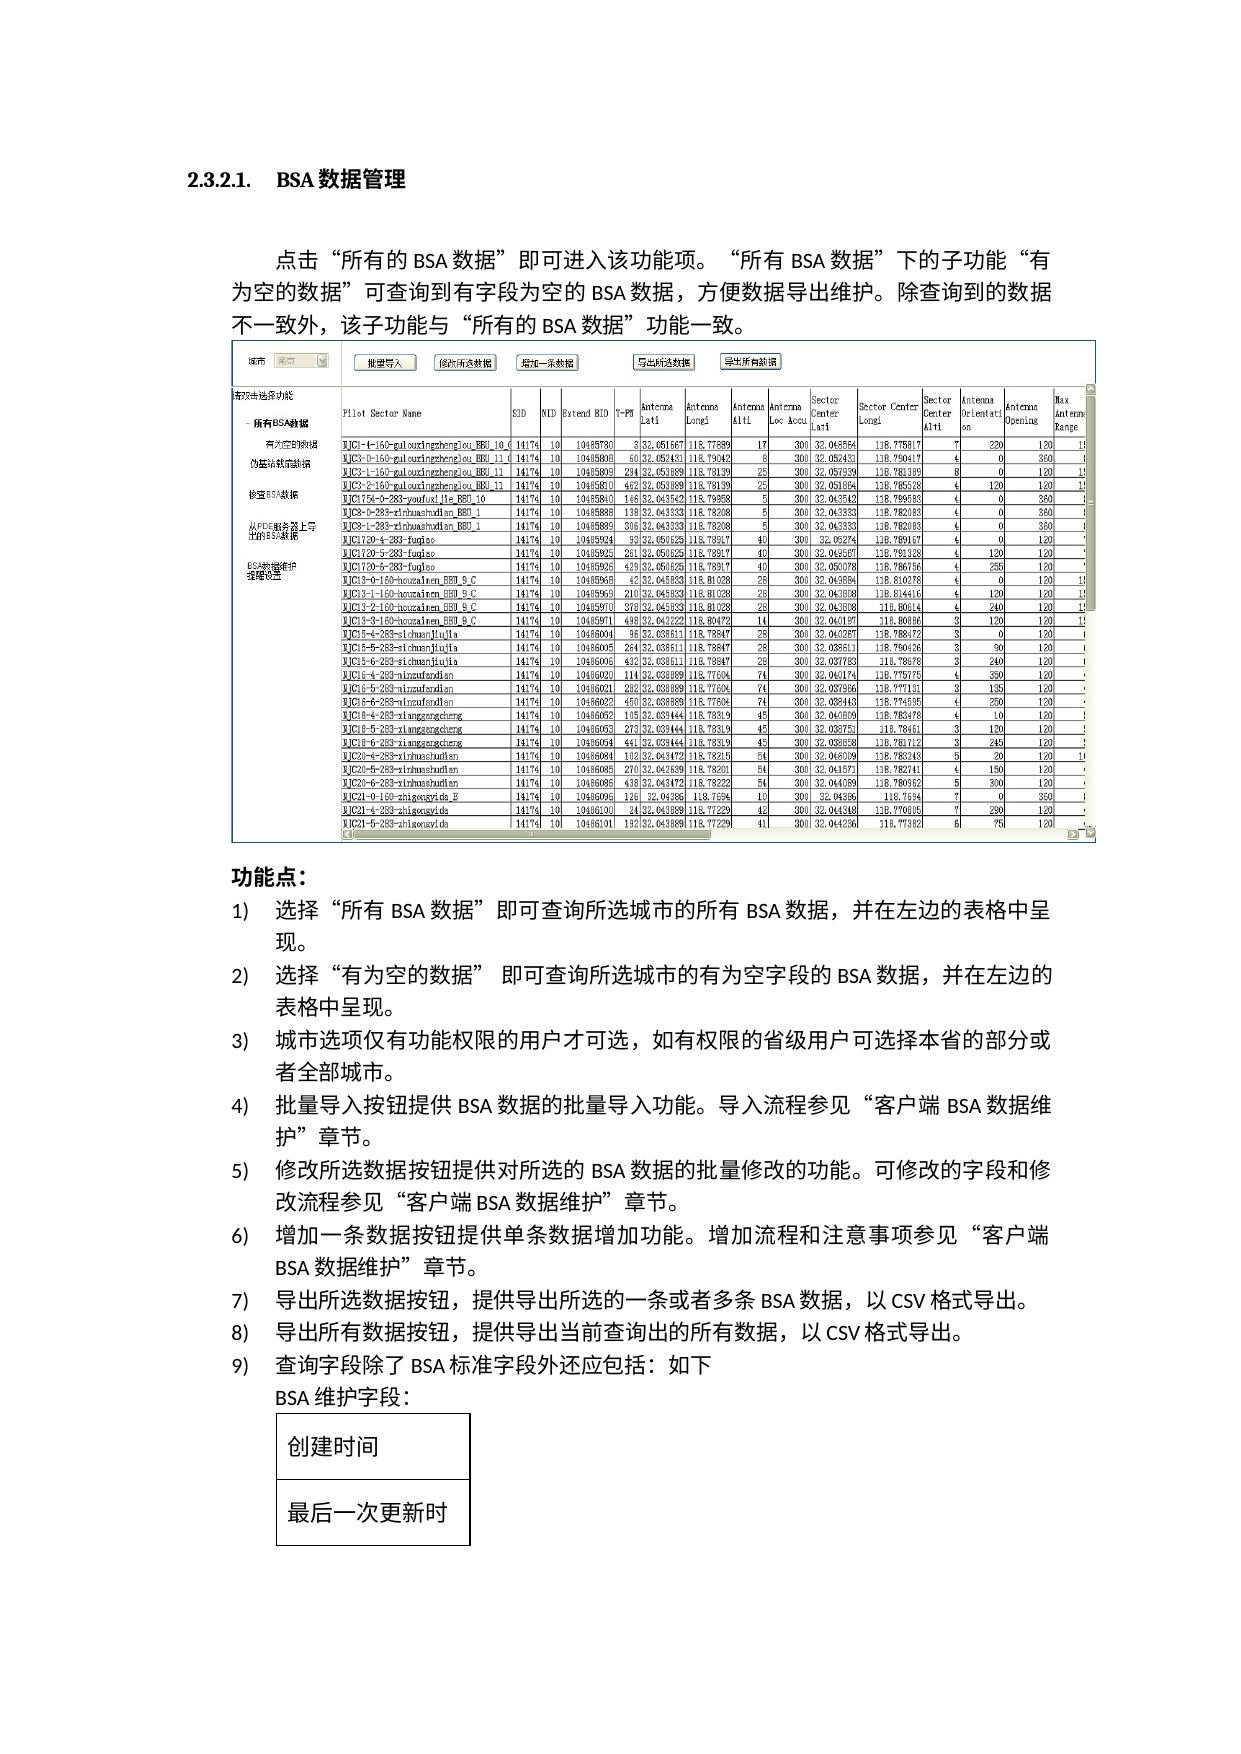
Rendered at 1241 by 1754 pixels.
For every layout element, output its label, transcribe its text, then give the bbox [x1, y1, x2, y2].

list 查询字段除了BSA标准字段外还应包括：如下 BSA维护字段： [231, 1347, 1053, 1412]
list 点击“所有的BSA数据”即可进入该功能项。“所有BSA数据”下的子功能“有为空的数据”可查询到有字段为空的BSA数据，方便数据导出维护。除查询到的数据不一致外，该子功能与“所有的BSA数据”功能一致。 [231, 242, 1053, 340]
table_cell 最后一次更新时间 [277, 1480, 469, 1544]
list 增加一条数据按钮提供单条数据增加功能。增加流程和注意事项参见“客户端BSA数据维护”章节。 [231, 1217, 1053, 1282]
picture [231, 340, 1096, 843]
subtitle BSA数据管理 [187, 162, 1053, 194]
list 批量导入按钮提供BSA数据的批量导入功能。导入流程参见“客户端BSA数据维护”章节。 [231, 1087, 1053, 1152]
list 功能点： [231, 860, 1053, 892]
list 城市选项仅有功能权限的用户才可选，如有权限的省级用户可选择本省的部分或者全部城市。 [231, 1022, 1053, 1087]
list 选择“所有BSA数据”即可查询所选城市的所有BSA数据，并在左边的表格中呈现。 [231, 892, 1053, 957]
list 导出所选数据按钮，提供导出所选的一条或者多条BSA数据，以CSV格式导出。 [231, 1282, 1053, 1315]
table_header 创建时间 [277, 1414, 469, 1478]
list 修改所选数据按钮提供对所选的BSA数据的批量修改的功能。可修改的字段和修改流程参见“客户端BSA数据维护”章节。 [231, 1152, 1053, 1217]
list 导出所有数据按钮，提供导出当前查询出的所有数据，以CSV格式导出。 [231, 1315, 1053, 1347]
list 选择“有为空的数据” 即可查询所选城市的有为空字段的BSA数据，并在左边的表格中呈现。 [231, 957, 1053, 1022]
